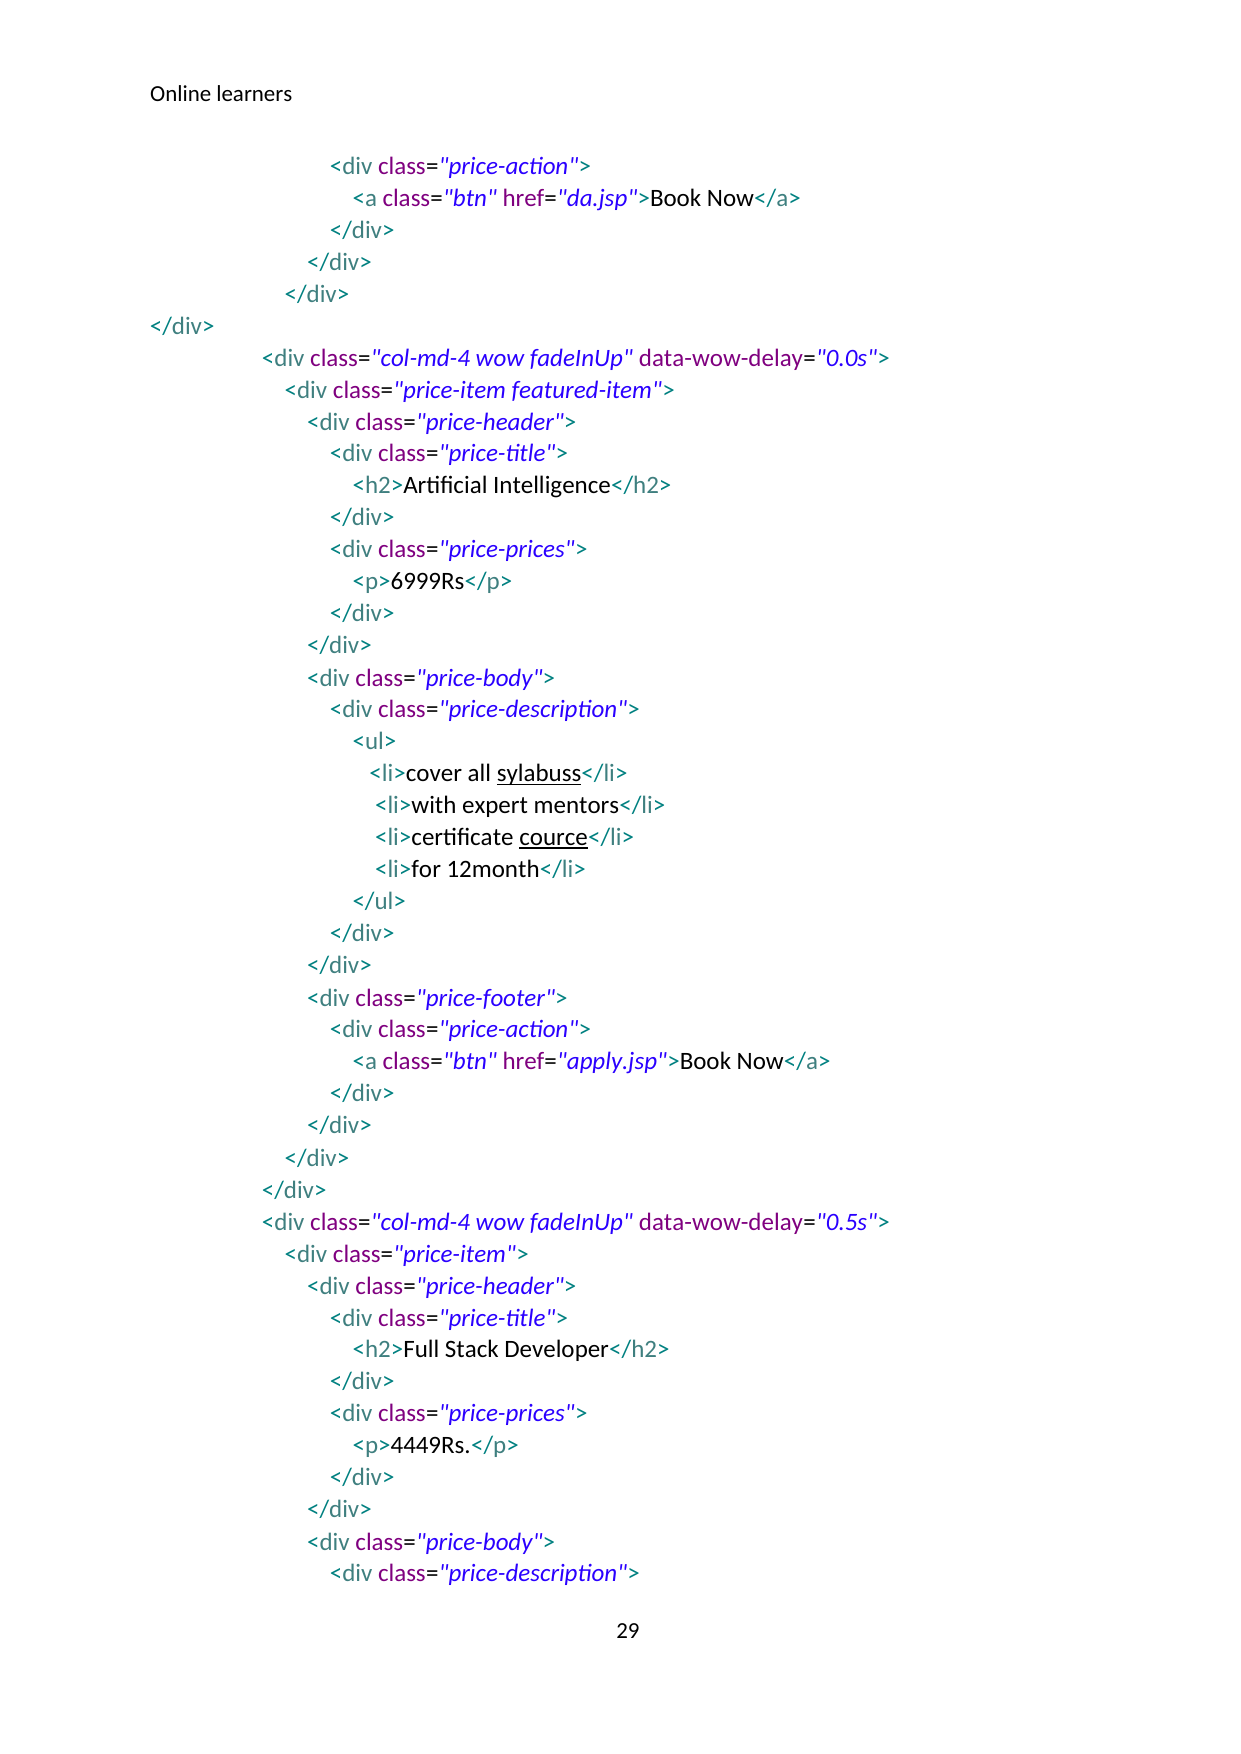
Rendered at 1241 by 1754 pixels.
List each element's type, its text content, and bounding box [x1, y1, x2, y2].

text <div class="price-title"> [148, 1302, 1107, 1332]
text <ul> [148, 725, 444, 756]
text <div class="price-header"> [148, 1270, 1107, 1300]
text </div> [148, 1109, 444, 1140]
text <div class="price-title"> [148, 438, 1107, 468]
text <div class="price-action"> [148, 1013, 1107, 1044]
text <div class="price-prices"> [148, 533, 1107, 564]
text </div> [148, 1461, 444, 1492]
text </div> [148, 1174, 444, 1204]
text <div class="price-footer"> [148, 982, 1107, 1012]
text <h2>Full Stack Developer</h2> [148, 1333, 1106, 1364]
text <div class="price-action"> [148, 150, 1107, 181]
text <div class="price-description"> [148, 1558, 1107, 1588]
text </div> [148, 629, 444, 660]
text <li>with expert mentors</li> [148, 789, 1106, 820]
text <h2>Artificial Intelligence</h2> [148, 469, 1106, 500]
text </div> [148, 917, 444, 948]
text <p>6999Rs</p> [148, 565, 1106, 596]
text <a class="btn" href="da.jsp">Book Now</a> [148, 182, 1107, 212]
text <a class="btn" href="apply.jsp">Book Now</a> [148, 1045, 1107, 1076]
text <div class="price-item"> [148, 1238, 1107, 1268]
text <div class="price-item featured-item"> [148, 374, 1107, 404]
text <p>4449Rs.</p> [148, 1429, 1106, 1460]
text </div> [148, 501, 444, 532]
text </div> [148, 246, 444, 276]
text </div> [148, 949, 444, 980]
text </ul> [148, 885, 444, 916]
text <div class="col-md-4 wow fadeInUp" data-wow-delay="0.5s"> [148, 1206, 1107, 1237]
text <div class="price-body"> [148, 662, 1107, 692]
text <div class="price-header"> [148, 406, 1107, 436]
text </div> [148, 1365, 444, 1396]
text </div> [148, 597, 444, 628]
text </div> [148, 1142, 444, 1172]
text <li>certificate cource</li> [148, 821, 1106, 852]
text </div> [148, 214, 444, 244]
text <li>cover all sylabuss</li> [148, 758, 1106, 788]
text </div> [148, 1493, 444, 1524]
text <div class="price-prices"> [148, 1398, 1107, 1428]
text <div class="col-md-4 wow fadeInUp" data-wow-delay="0.0s"> [148, 342, 1107, 372]
text </div> [148, 1077, 444, 1108]
text <div class="price-description"> [148, 693, 1107, 724]
text <div class="price-body"> [148, 1526, 1107, 1556]
text </div> </div> [148, 278, 421, 340]
text <li>for 12month</li> [148, 853, 1106, 884]
